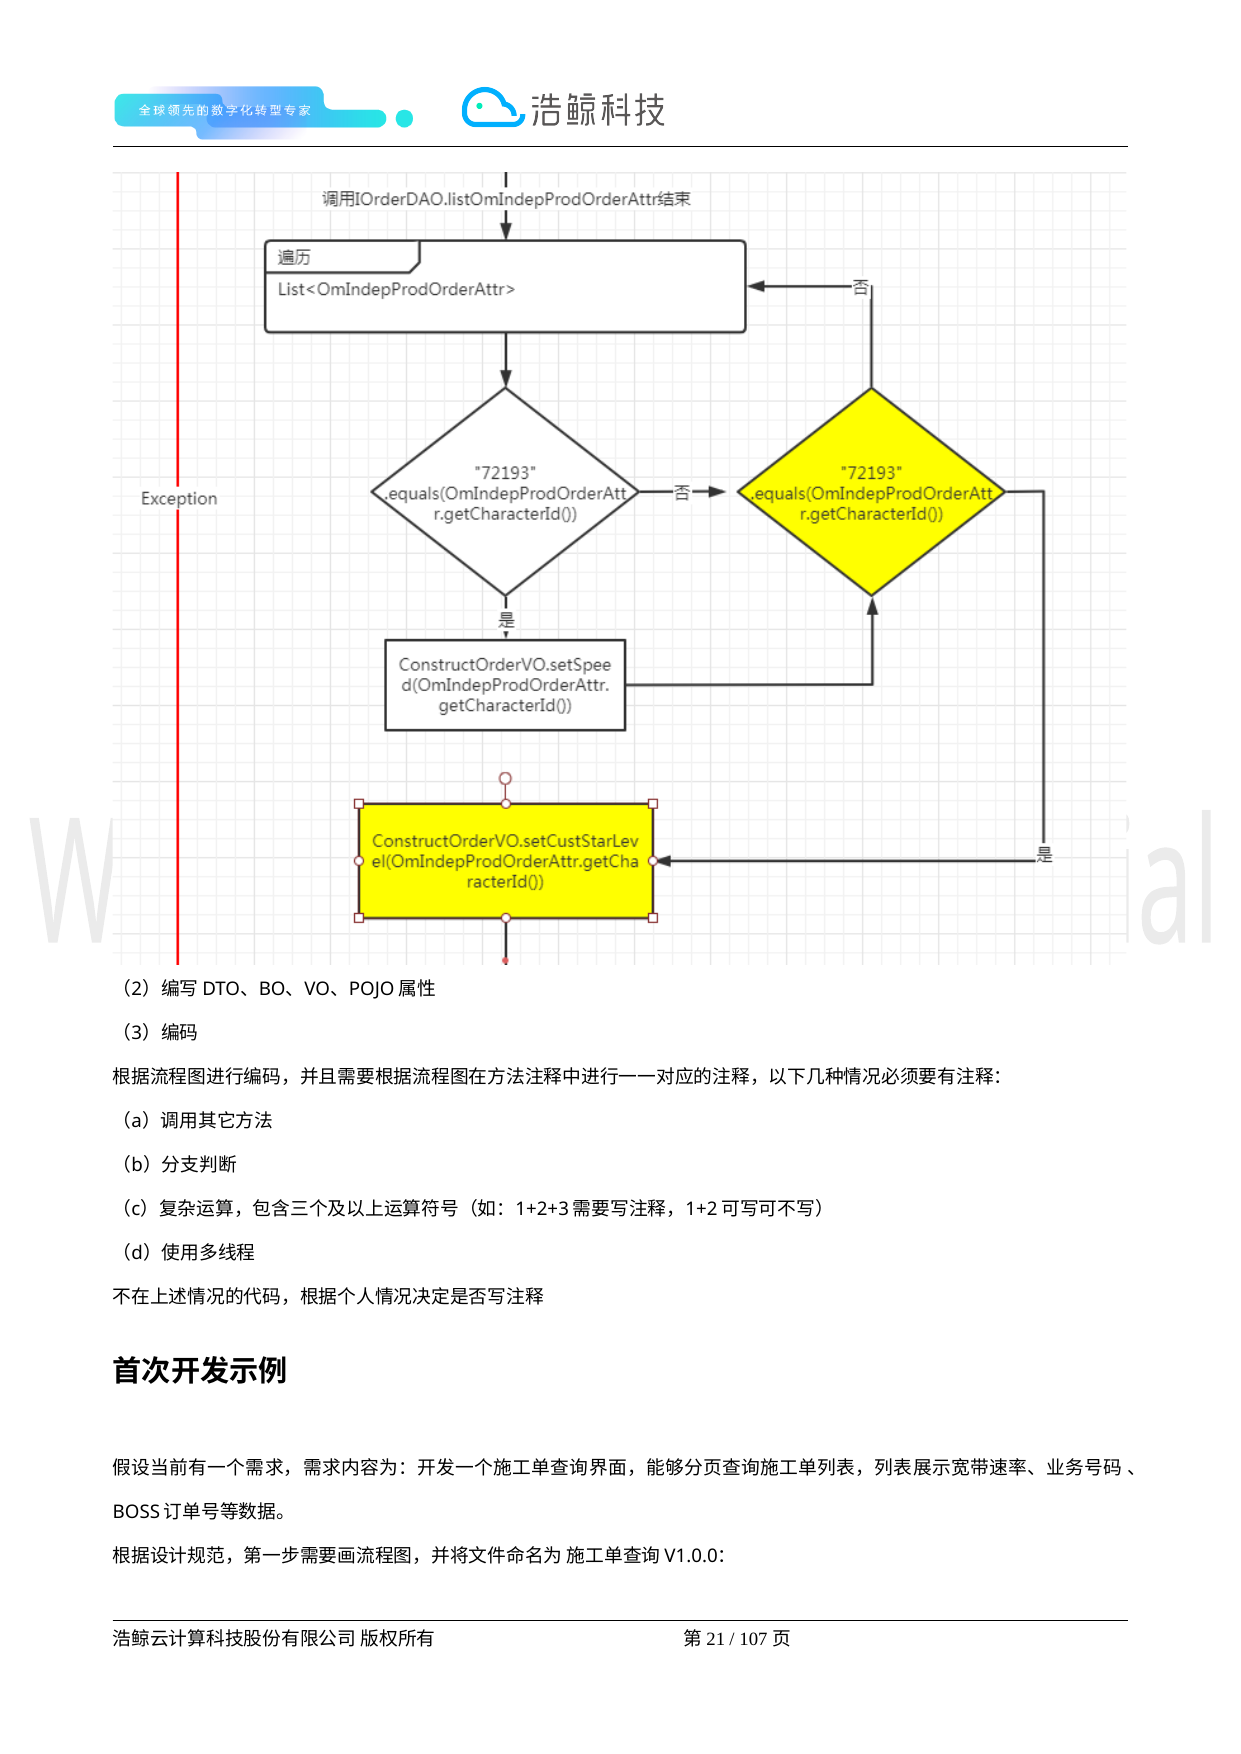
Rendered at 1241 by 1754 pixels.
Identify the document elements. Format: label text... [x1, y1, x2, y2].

picture [112, 81, 417, 144]
list 编写DTO、BO、VO、POJO属性 [112, 965, 1128, 1009]
text 根据设计规范，第一步需要画流程图，并将文件命名为 施工单查询V1.0.0： [112, 1532, 1128, 1576]
text 假设当前有一个需求，需求内容为：开发一个施工单查询界面，能够分页查询施工单列表，列表展示宽带速率、业务号码、BOSS订单号等数据。 [112, 1444, 1128, 1532]
list （d）使用多线程 不在上述情况的代码，根据个人情况决定是否写注释 [112, 1229, 1128, 1318]
list 编码 根据流程图进行编码，并且需要根据流程图在方法注释中进行一一对应的注释，以下几种情况必须要有注释： （a）调用其它方法 （b）分支判断 [112, 1009, 1128, 1185]
list （c）复杂运算，包含三个及以上运算符号（如：1+2+3需要写注释，1+2可写可不写） [112, 1185, 1128, 1229]
picture [423, 70, 668, 144]
subtitle 首次开发示例 [112, 1347, 1128, 1391]
picture [112, 172, 1127, 965]
